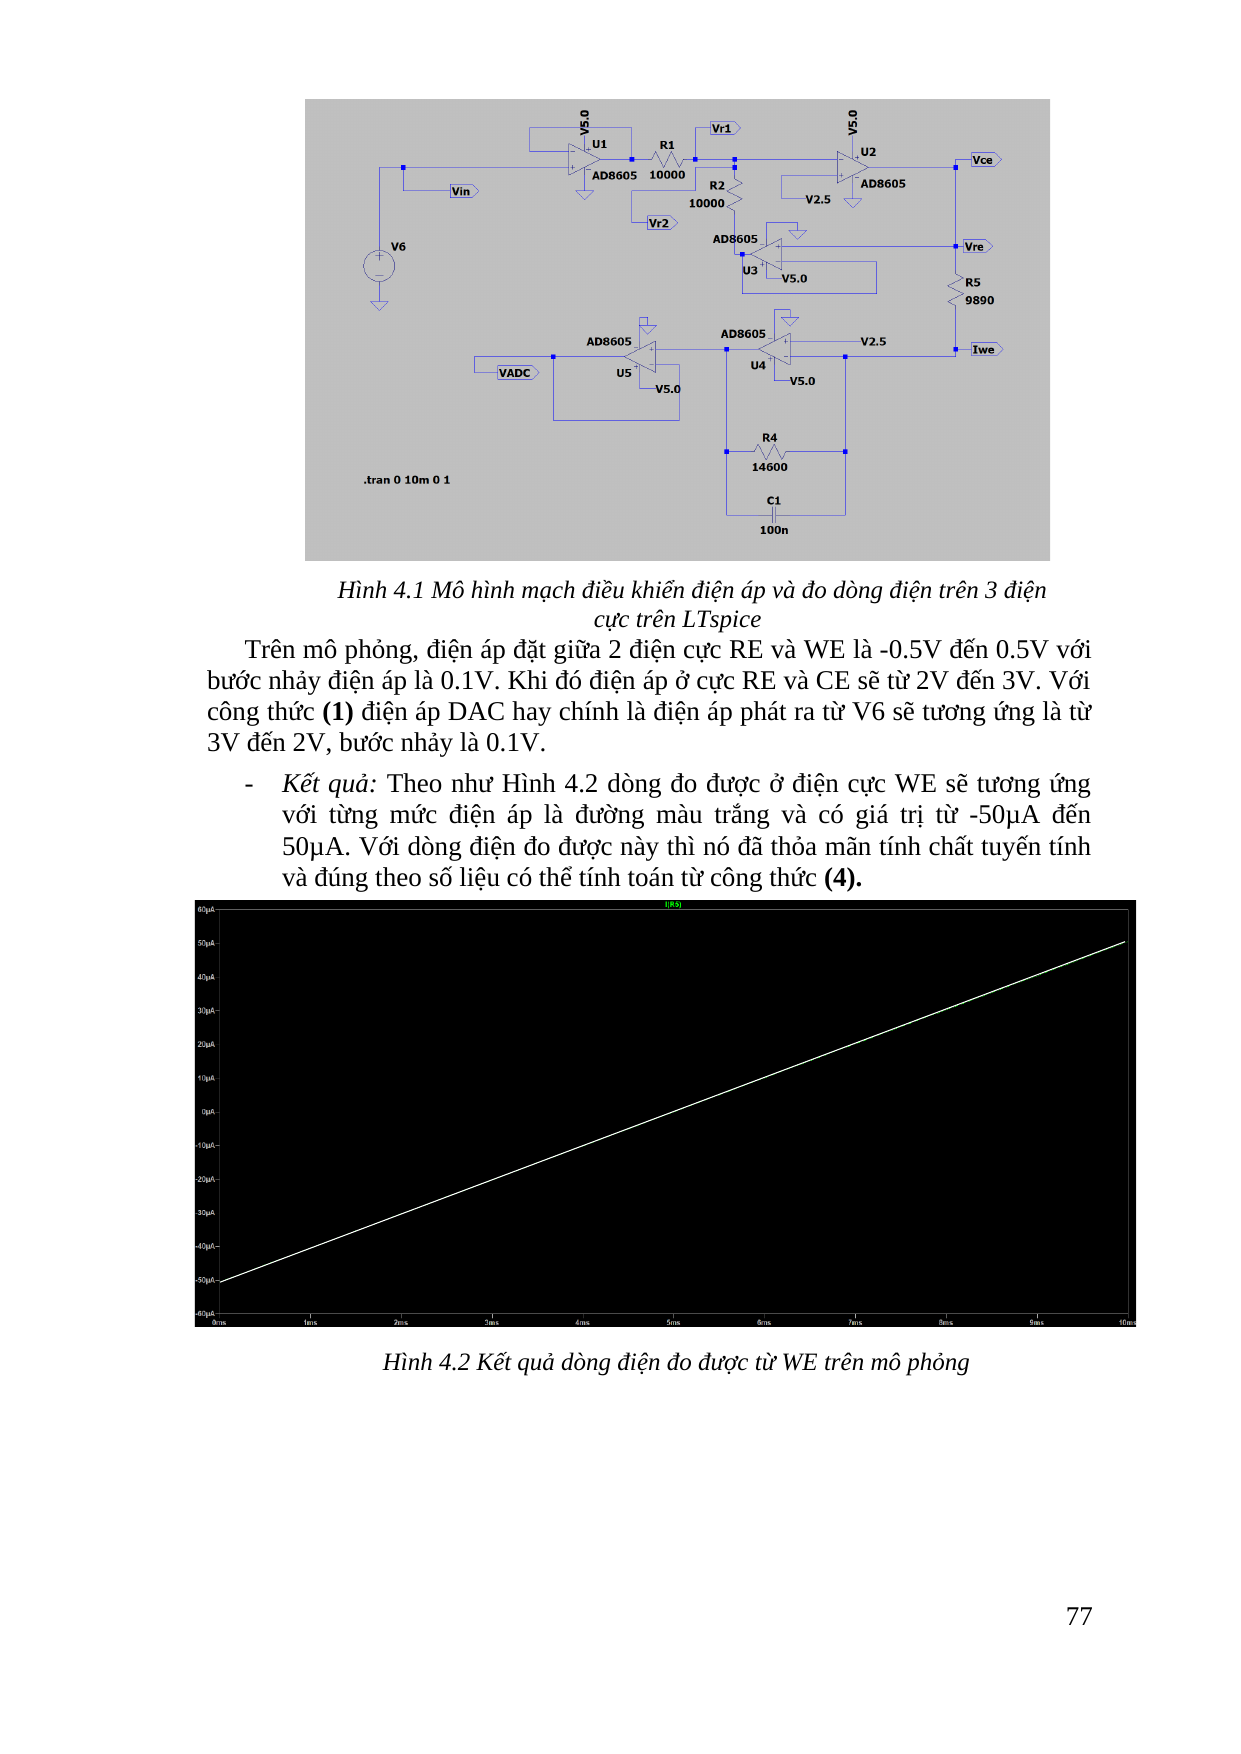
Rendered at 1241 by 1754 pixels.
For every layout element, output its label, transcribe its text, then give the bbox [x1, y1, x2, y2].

picture [305, 99, 1050, 561]
picture [194, 900, 1137, 1327]
list Kết quả: Theo như Hình 4.2 dòng đo được ở điện cực WE sẽ tương ứng với từng mức điện áp là đường màu trắng và có giá trị từ -50µA đến 50µA. Với dòng điện đo được này thì nó đã thỏa mãn tính chất tuyến tính và đúng theo số liệu có thể tính toán từ công thức (4). [244, 767, 1092, 892]
